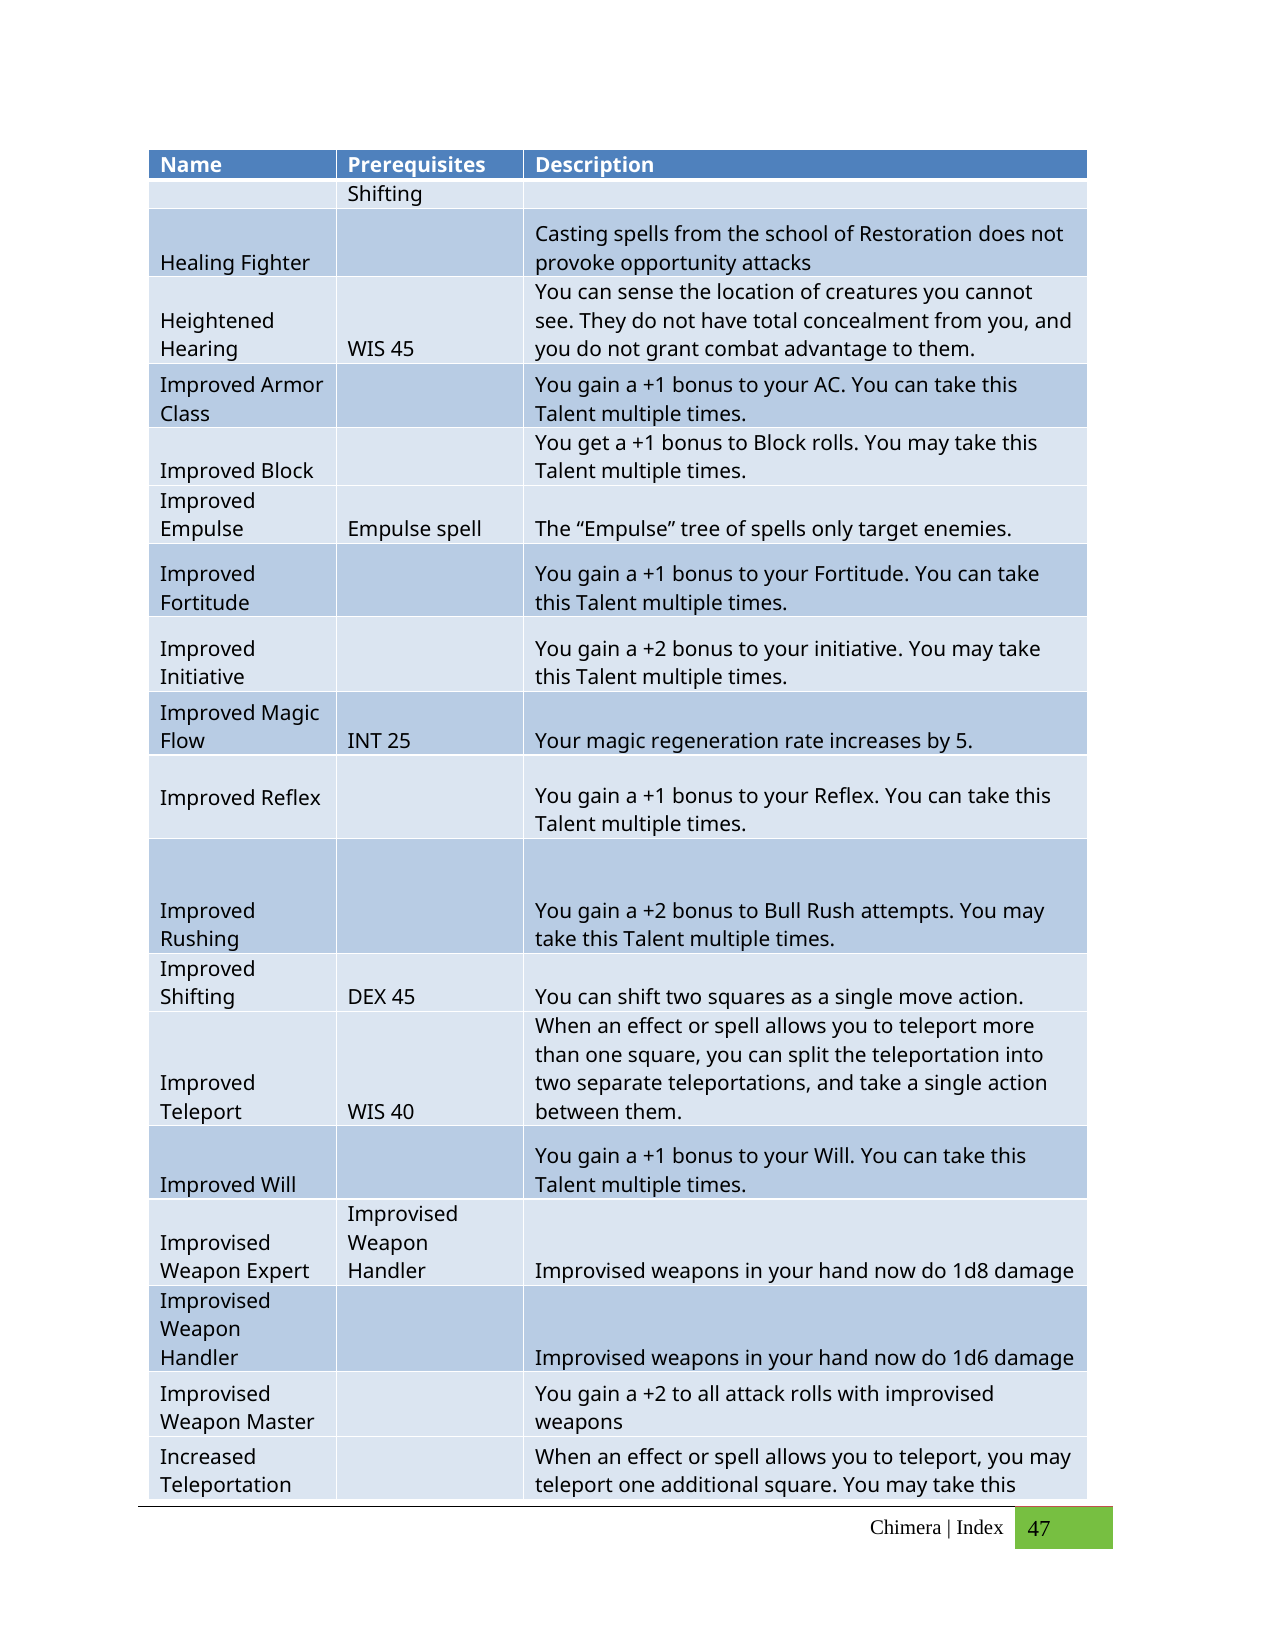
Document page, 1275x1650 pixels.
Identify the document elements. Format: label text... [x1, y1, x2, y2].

table_cell [337, 617, 523, 691]
table_cell [337, 1286, 523, 1371]
table_cell Improvised weapons in your hand now do 1d8 damage [524, 1200, 1087, 1285]
table_header Prerequisites [337, 150, 523, 178]
table_cell DEX 45 [337, 954, 523, 1011]
table_cell [337, 209, 523, 276]
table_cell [524, 1437, 1087, 1499]
table_cell Improved Will [149, 1126, 336, 1198]
table_cell Improved Fortitude [149, 544, 336, 616]
table_header Description [524, 150, 1087, 178]
table_cell Greater Shifting [149, 182, 336, 208]
table_cell Casting spells from the school of Restoration does not provoke opportunity attacks [524, 209, 1087, 276]
table_cell WIS 45 [337, 277, 523, 363]
table_cell Improved Rushing [149, 839, 336, 953]
table_cell Improved Initiative [149, 617, 336, 691]
table_cell Improvised Weapon Handler [149, 1286, 336, 1371]
table_cell You can shift two squares as a single move action. [524, 954, 1087, 1011]
table_cell Improved Magic Flow [149, 692, 336, 754]
table_cell [337, 1372, 523, 1436]
table_cell You gain a +1 bonus to your AC. You can take this Talent multiple times. [524, 364, 1087, 427]
table_cell Improved Armor Class [149, 364, 336, 427]
table_cell Improvised weapons in your hand now do 1d6 damage [524, 1286, 1087, 1371]
table_cell [337, 1437, 523, 1499]
table_cell Improvised Weapon Expert [149, 1200, 336, 1285]
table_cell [524, 182, 1087, 208]
table_cell [337, 839, 523, 953]
table_cell Your magic regeneration rate increases by 5. [524, 692, 1087, 754]
table_cell INT 25 [337, 692, 523, 754]
table_cell Heightened Hearing [149, 277, 336, 363]
table_cell Healing Fighter [149, 209, 336, 276]
table_cell Increased Teleportation [149, 1437, 336, 1499]
table_cell Empulse spell [337, 486, 523, 543]
table_cell [337, 364, 523, 427]
table_cell You get a +1 bonus to Block rolls. You may take this Talent multiple times. [524, 428, 1087, 485]
table_cell Improved Reflex [149, 756, 336, 838]
table_cell You gain a +2 bonus to Bull Rush attempts. You may take this Talent multiple times. [524, 839, 1087, 953]
table_cell Improved Teleport [149, 1012, 336, 1125]
table_cell WIS 40 [337, 1012, 523, 1125]
table_cell You gain a +2 bonus to your initiative. You may take this Talent multiple times. [524, 617, 1087, 691]
table_header Name [149, 150, 336, 178]
table_cell Improved Empulse [149, 486, 336, 543]
table_cell Improved Block [149, 428, 336, 485]
table_cell When an effect or spell allows you to teleport more than one square, you can split the teleportation into two separate teleportations, and take a single action between them. [524, 1012, 1087, 1125]
table_cell You can sense the location of creatures you cannot see. They do not have total concealment from you, and you do not grant combat advantage to them. [524, 277, 1087, 363]
table_cell You gain a +2 to all attack rolls with improvised weapons [524, 1372, 1087, 1436]
table_cell You gain a +1 bonus to your Reflex. You can take this Talent multiple times. [524, 756, 1087, 838]
table_cell Improvised Weapon Handler [337, 1200, 523, 1285]
table_cell [337, 756, 523, 838]
table_cell The “Empulse” tree of spells only target enemies. [524, 486, 1087, 543]
table_cell You gain a +1 bonus to your Fortitude. You can take this Talent multiple times. [524, 544, 1087, 616]
table_cell [337, 428, 523, 485]
table_cell Improvised Weapon Master [149, 1372, 336, 1436]
table_cell Improved Shifting [149, 954, 336, 1011]
table_cell You gain a +1 bonus to your Will. You can take this Talent multiple times. [524, 1126, 1087, 1198]
table_cell [337, 544, 523, 616]
table_cell [337, 1126, 523, 1198]
table_cell DEX 60, Improved Shifting [337, 182, 523, 208]
